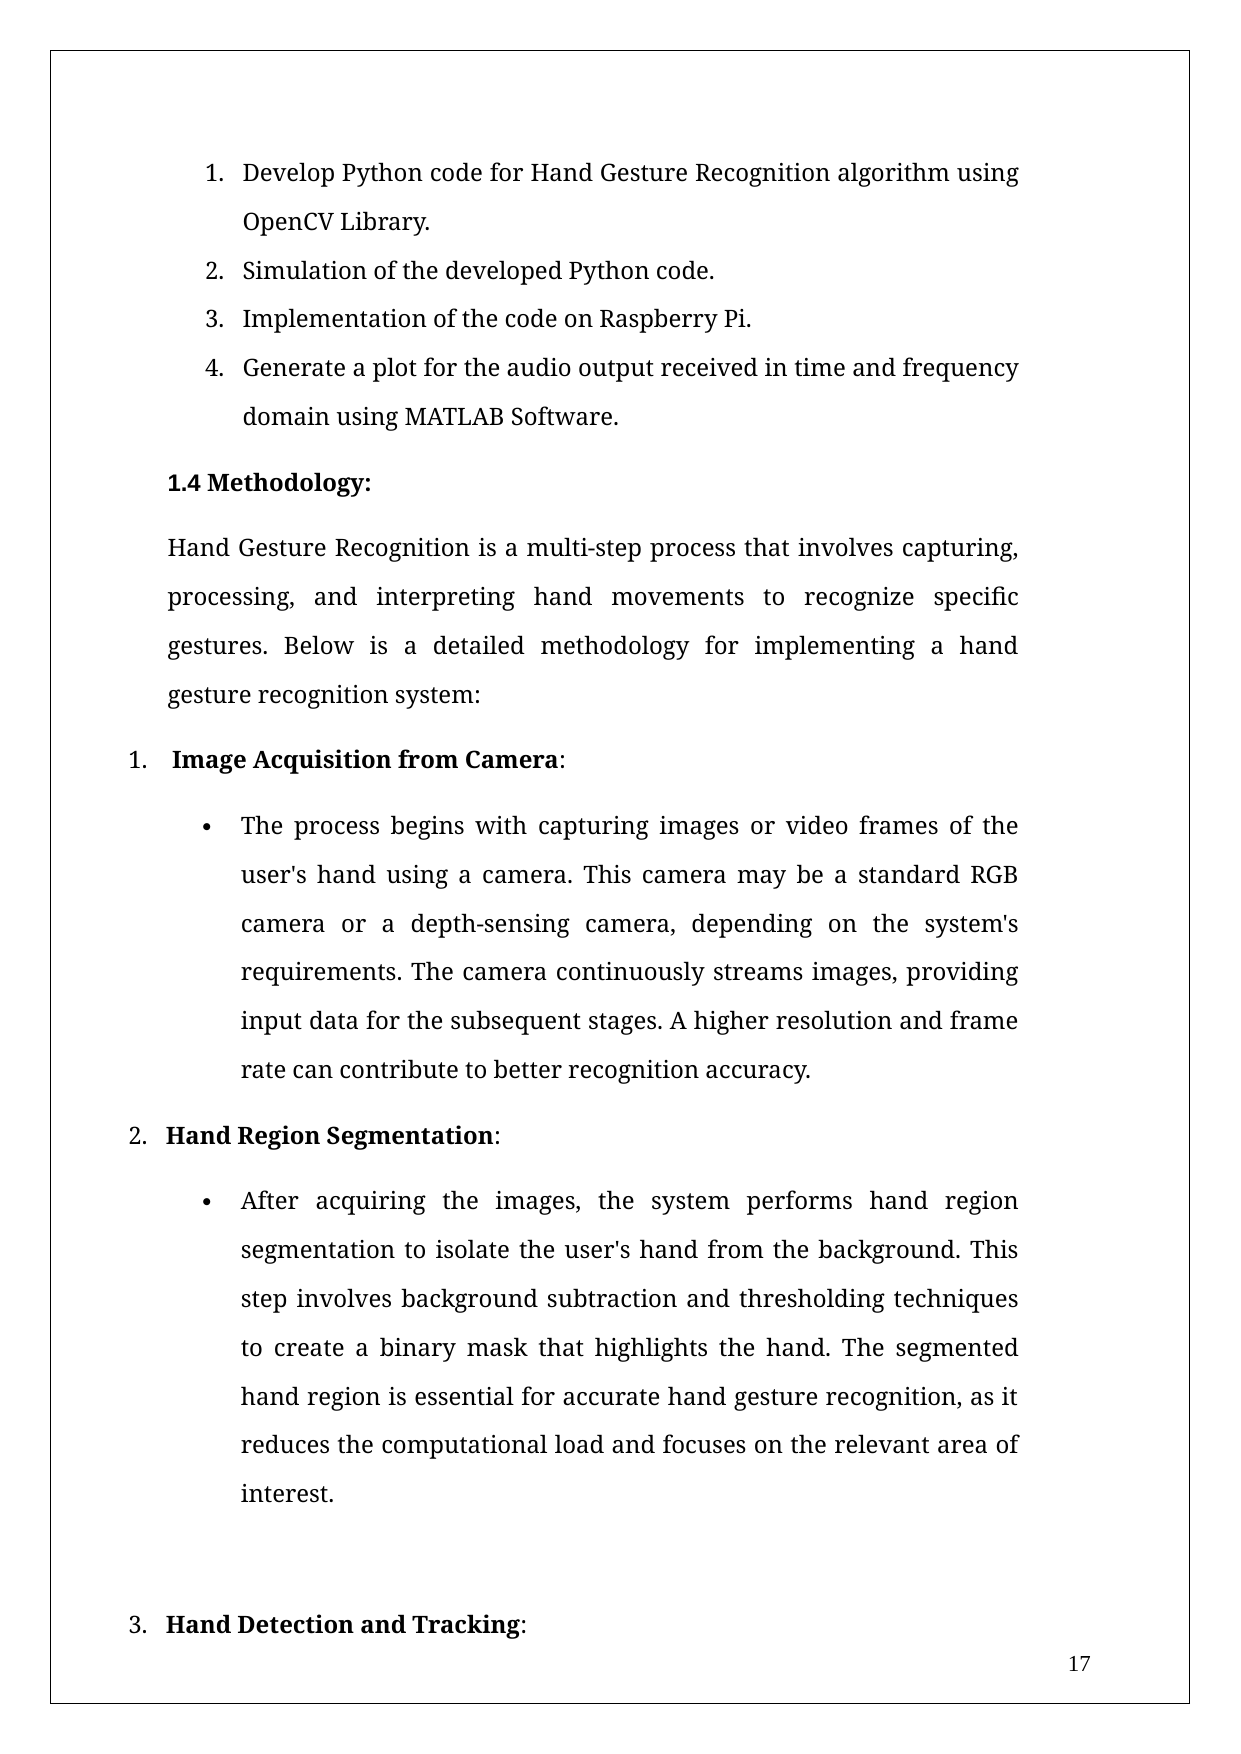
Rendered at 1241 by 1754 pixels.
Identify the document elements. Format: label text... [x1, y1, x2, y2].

list Image Acquisition from Camera: [128, 743, 1019, 776]
list Simulation of the developed Python code. [205, 253, 1019, 286]
list The process begins with capturing images or video frames of the user's hand using a camera. This camera may be a standard RGB camera or a depth-sensing camera, depending on the system's requirements. The camera continuously streams images, providing input data for the subsequent stages. A higher resolution and frame rate can contribute to better recognition accuracy. [203, 809, 1019, 1086]
text Hand Gesture Recognition is a multi-step process that involves capturing, processing, and interpreting hand movements to recognize specific gestures. Below is a detailed methodology for implementing a hand gesture recognition system: [167, 531, 1019, 710]
list Hand Region Segmentation: [128, 1118, 1019, 1151]
list Implementation of the code on Raspberry Pi. [205, 302, 1019, 335]
list Generate a plot for the audio output received in time and frequency domain using MATLAB Software. [205, 351, 1019, 433]
list Hand Detection and Tracking: [128, 1608, 1019, 1641]
list Develop Python code for Hand Gesture Recognition algorithm using OpenCV Library. [205, 156, 1019, 237]
list After acquiring the images, the system performs hand region segmentation to isolate the user's hand from the background. This step involves background subtraction and thresholding techniques to create a binary mask that highlights the hand. The segmented hand region is essential for accurate hand gesture recognition, as it reduces the computational load and focuses on the relevant area of interest. [203, 1184, 1019, 1510]
text 1.4 Methodology: [167, 466, 1019, 498]
